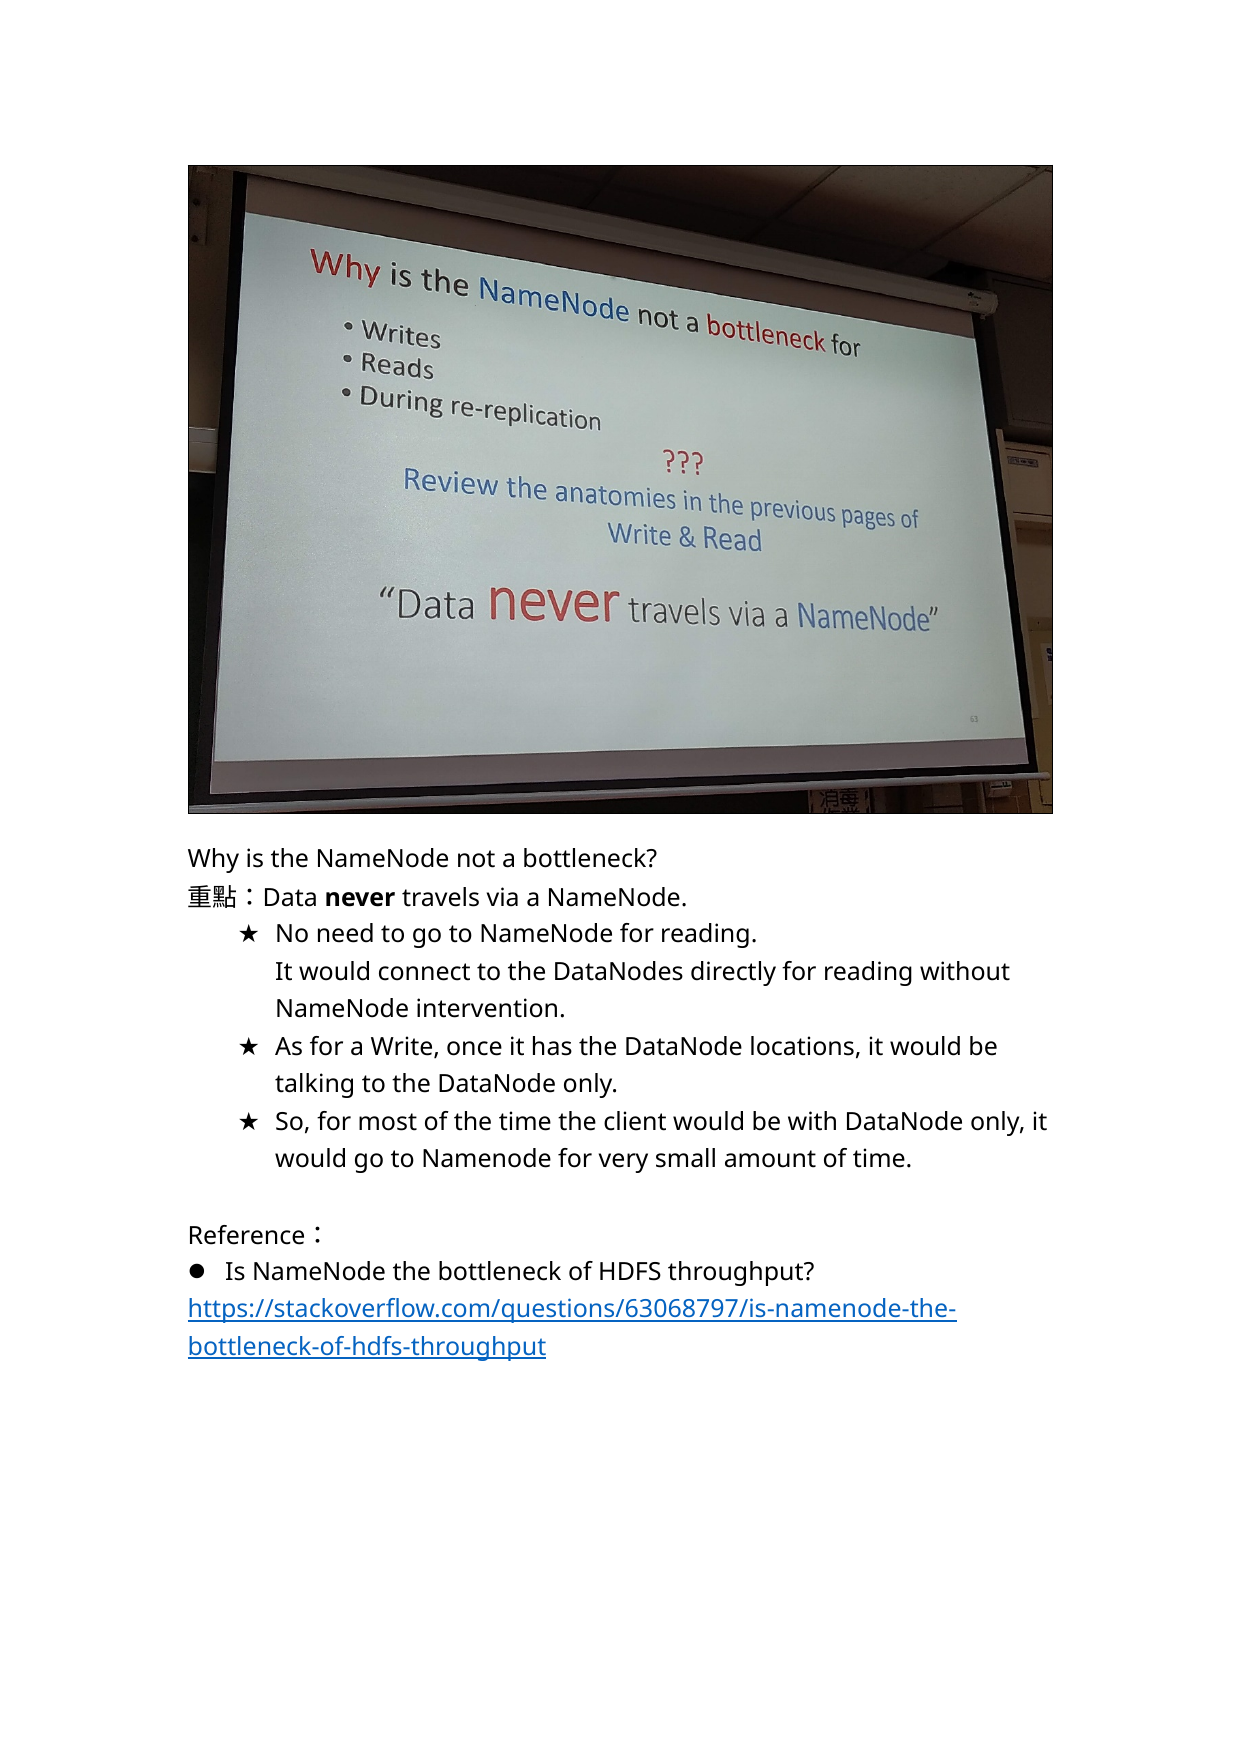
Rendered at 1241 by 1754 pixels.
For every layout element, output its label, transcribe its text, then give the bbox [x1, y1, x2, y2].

text https://stackoverflow.com/questions/63068797/is-namenode-the-bottleneck-of-hdfs-throughput [187, 1289, 1053, 1364]
list Is NameNode the bottleneck of HDFS throughput? [187, 1252, 1053, 1289]
text 重點：Data never travels via a NameNode. [187, 877, 1053, 914]
text Reference： [187, 1214, 1053, 1252]
list So, for most of the time the client would be with DataNode only, it would go to Namenode for very small amount of time. [237, 1102, 1053, 1177]
picture [189, 166, 1052, 813]
list As for a Write, once it has the DataNode locations, it would be talking to the DataNode only. [237, 1027, 1053, 1102]
list No need to go to NameNode for reading. It would connect to the DataNodes directly for reading without NameNode intervention. [237, 914, 1053, 1027]
text Why is the NameNode not a bottleneck? [187, 839, 1053, 877]
